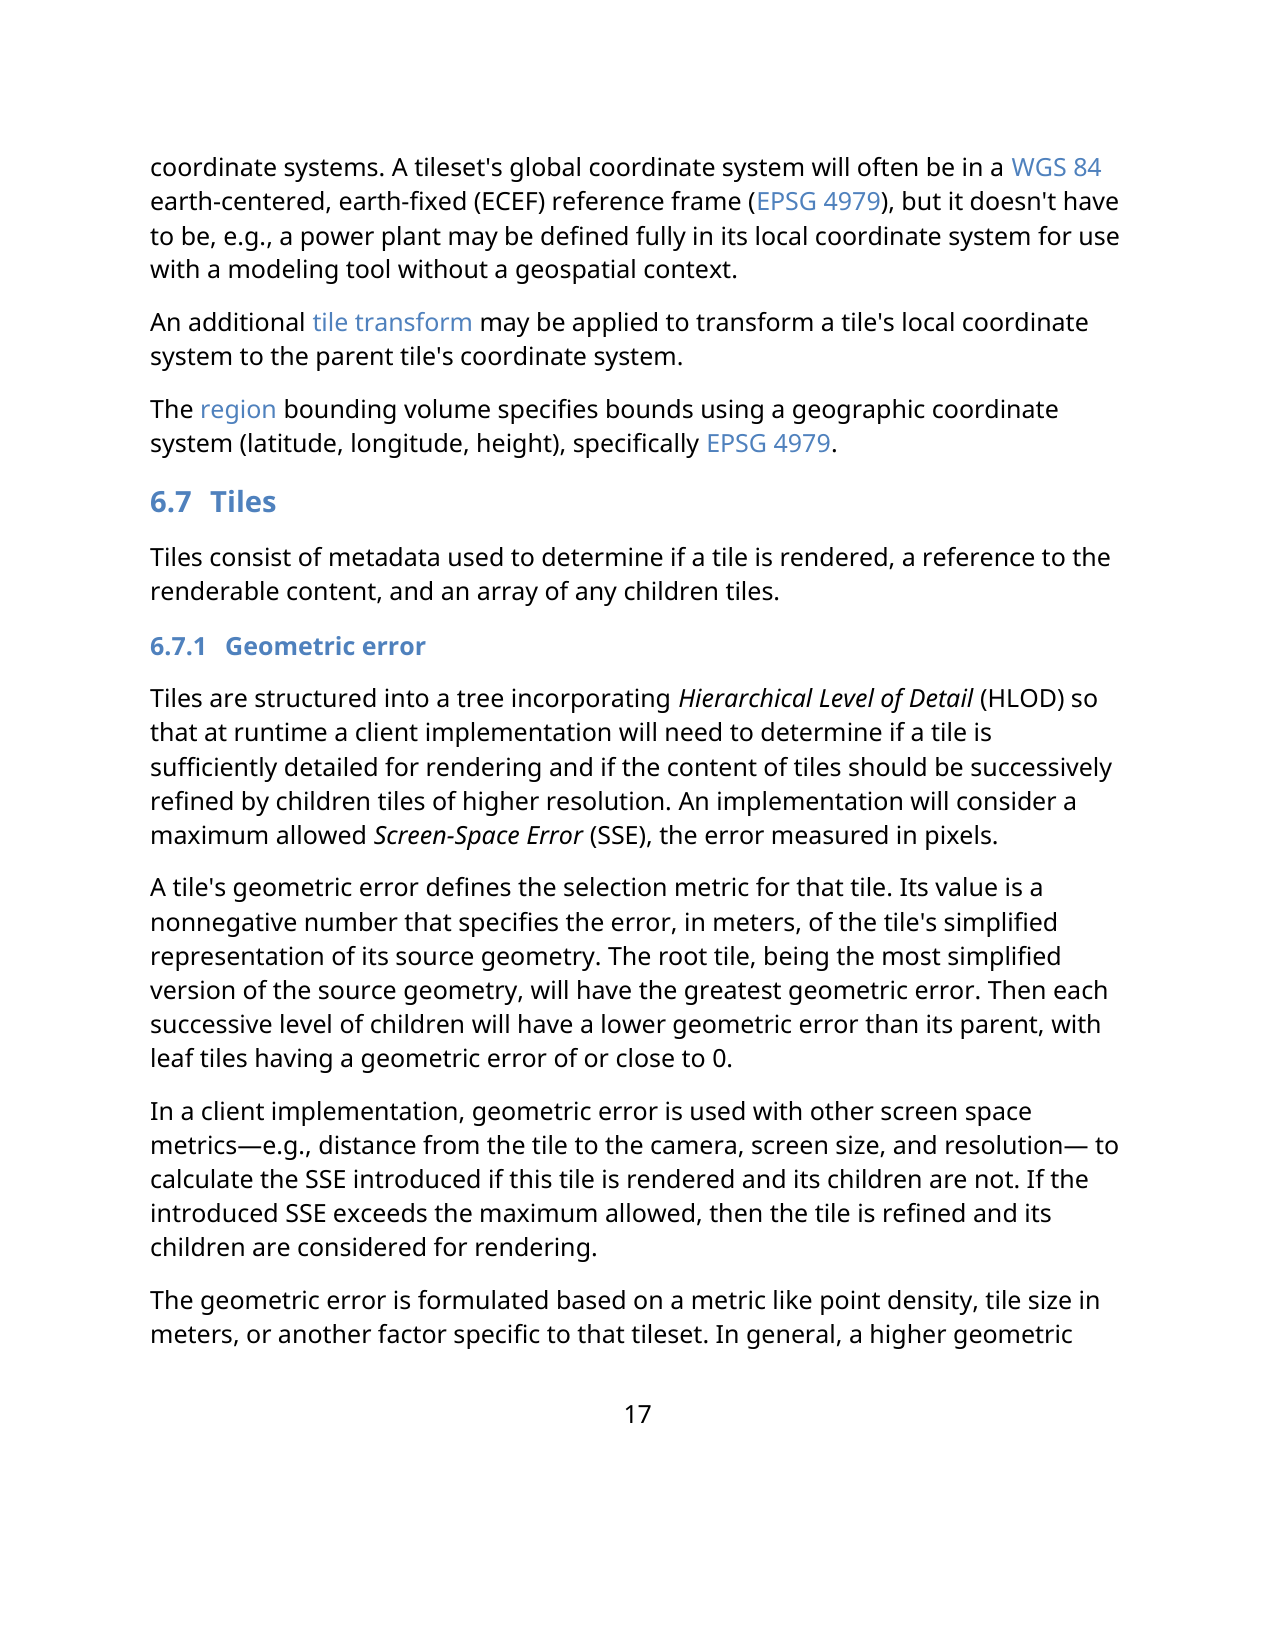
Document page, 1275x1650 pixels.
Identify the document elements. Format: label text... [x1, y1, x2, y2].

text Tiles consist of metadata used to determine if a tile is rendered, a reference to the renderable content, and an array of any children tiles. [150, 539, 1125, 607]
text An additional tile transform may be applied to transform a tile's local coordinate system to the parent tile's coordinate system. [150, 305, 1125, 373]
text In a client implementation, geometric error is used with other screen space metrics—e.g., distance from the tile to the camera, screen size, and resolution— to calculate the SSE introduced if this tile is rendered and its children are not. If the introduced SSE exceeds the maximum allowed, then the tile is refined and its children are considered for rendering. [150, 1093, 1125, 1263]
subtitle Tiles [150, 481, 1125, 521]
text The region bounding volume specifies bounds using a geographic coordinate system (latitude, longitude, height), specifically EPSG 4979. [150, 392, 1125, 460]
subtitle Geometric error [150, 628, 1125, 662]
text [150, 1282, 1125, 1350]
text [150, 150, 1125, 286]
text Tiles are structured into a tree incorporating Hierarchical Level of Detail (HLOD) so that at runtime a client implementation will need to determine if a tile is sufficiently detailed for rendering and if the content of tiles should be successively refined by children tiles of higher resolution. An implementation will consider a maximum allowed Screen-Space Error (SSE), the error measured in pixels. [150, 681, 1125, 851]
text A tile's geometric error defines the selection metric for that tile. Its value is a nonnegative number that specifies the error, in meters, of the tile's simplified representation of its source geometry. The root tile, being the most simplified version of the source geometry, will have the greatest geometric error. Then each successive level of children will have a lower geometric error than its parent, with leaf tiles having a geometric error of or close to 0. [150, 870, 1125, 1074]
